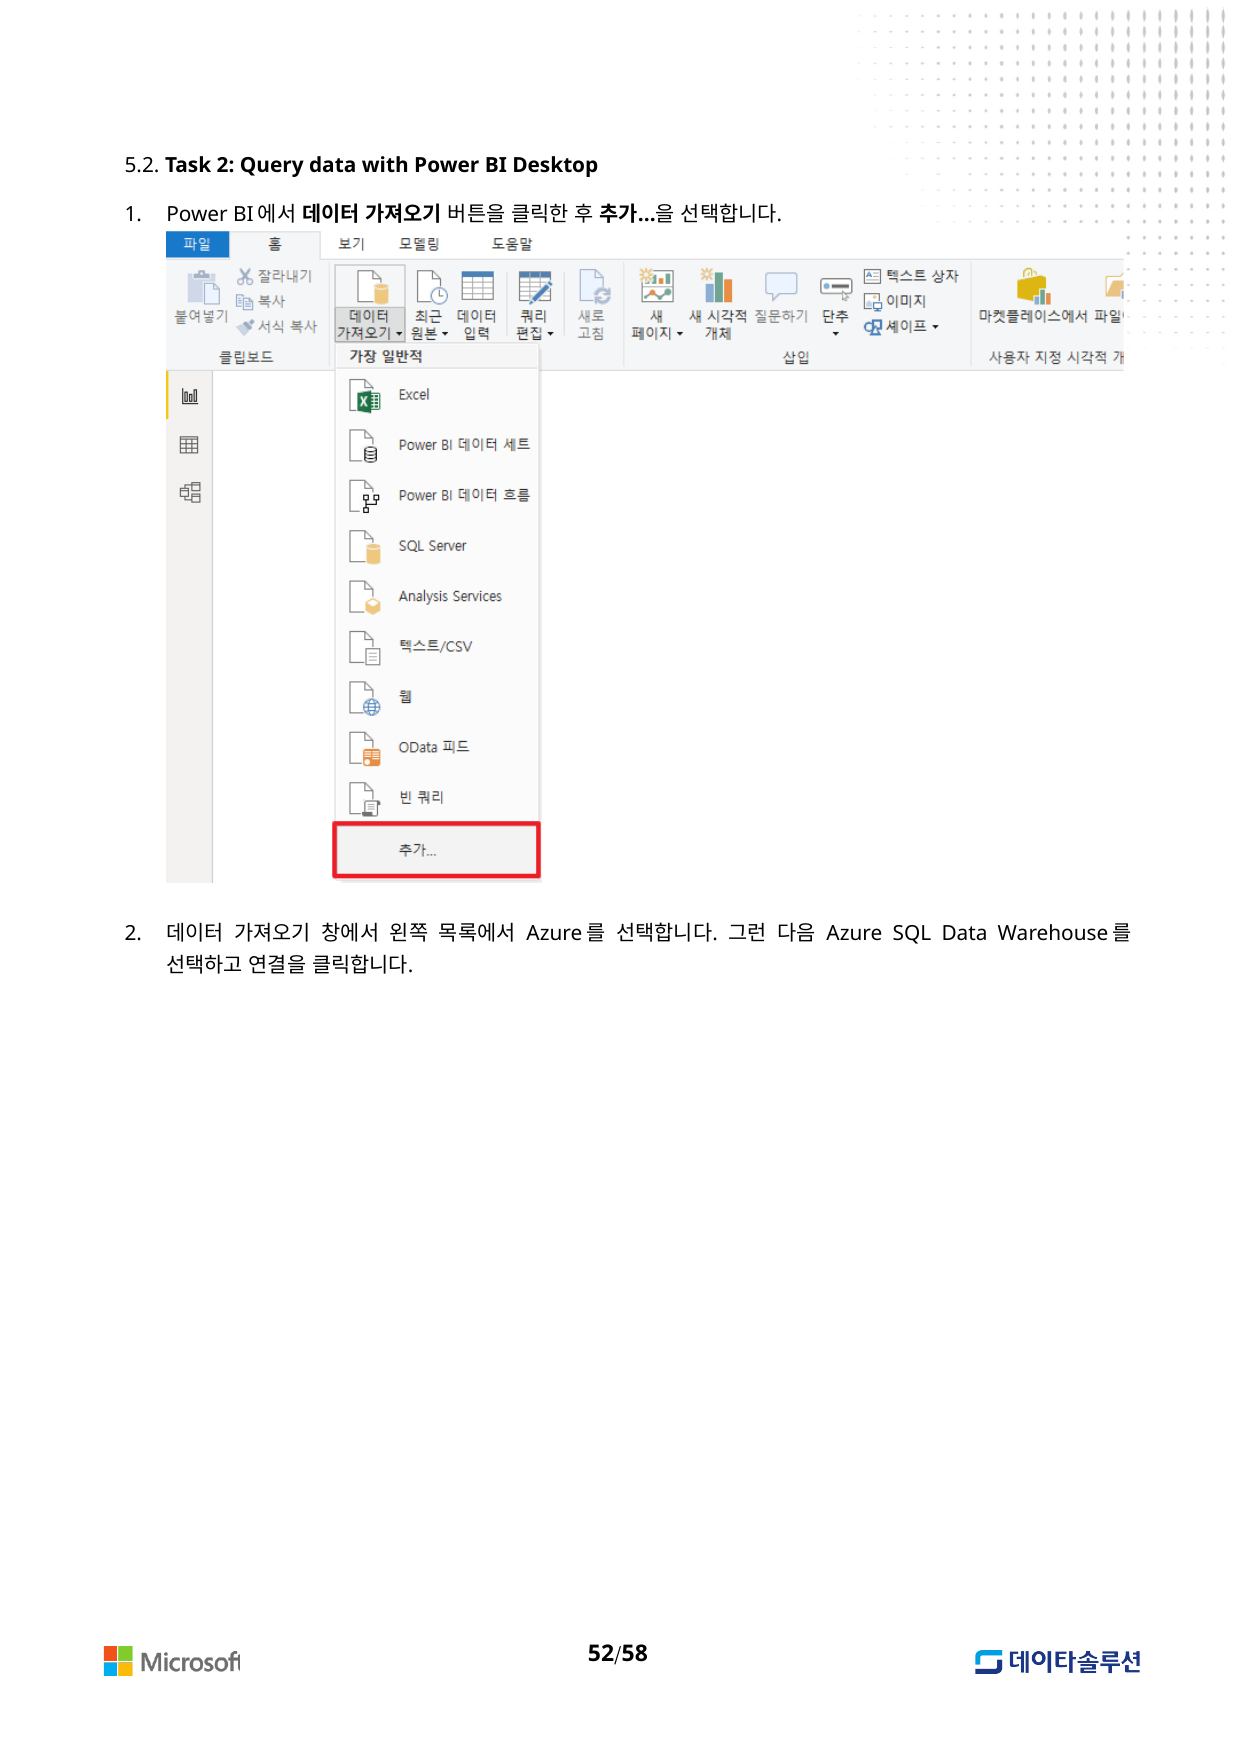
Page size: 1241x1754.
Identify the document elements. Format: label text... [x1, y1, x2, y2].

picture [975, 1650, 1140, 1674]
picture [102, 1646, 240, 1675]
picture [45, 7, 1234, 1545]
list 데이터 가져오기 창에서 왼쪽 목록에서 Azure를 선택합니다. 그런 다음 Azure SQL Data Warehouse를 선택하고 연결을 클릭합니다. [124, 916, 1132, 979]
list Power BI에서 데이터 가져오기 버튼을 클릭한 후 추가...을 선택합니다. [124, 197, 1132, 883]
text Task 2: Query data with Power BI Desktop [124, 150, 1111, 178]
